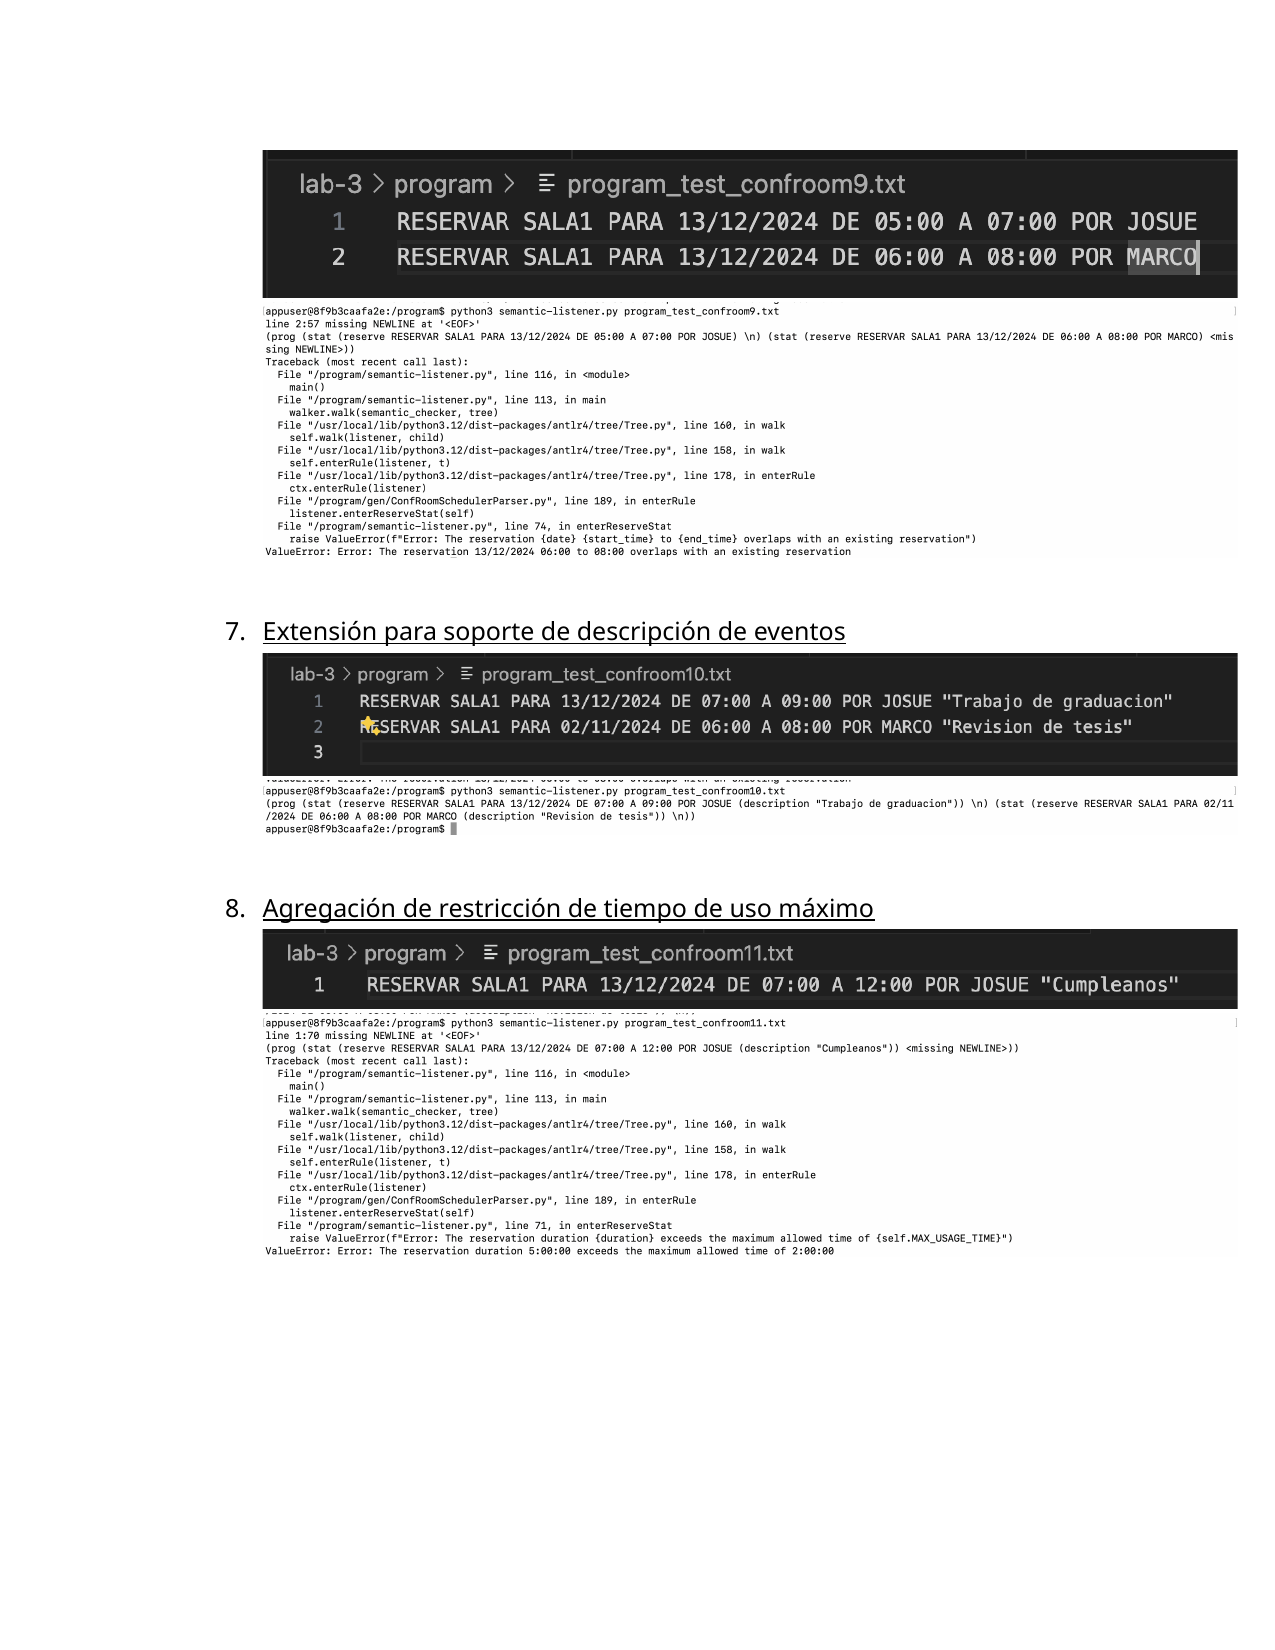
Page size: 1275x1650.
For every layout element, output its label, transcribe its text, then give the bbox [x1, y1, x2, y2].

list Extensión para soporte de descripción de eventos [225, 614, 1125, 648]
list Agregación de restricción de tiempo de uso máximo [225, 891, 1125, 924]
picture [262, 302, 1238, 558]
picture [262, 780, 1238, 835]
picture [262, 929, 1238, 1009]
picture [262, 1013, 1238, 1257]
picture [262, 150, 1238, 298]
picture [262, 653, 1238, 776]
